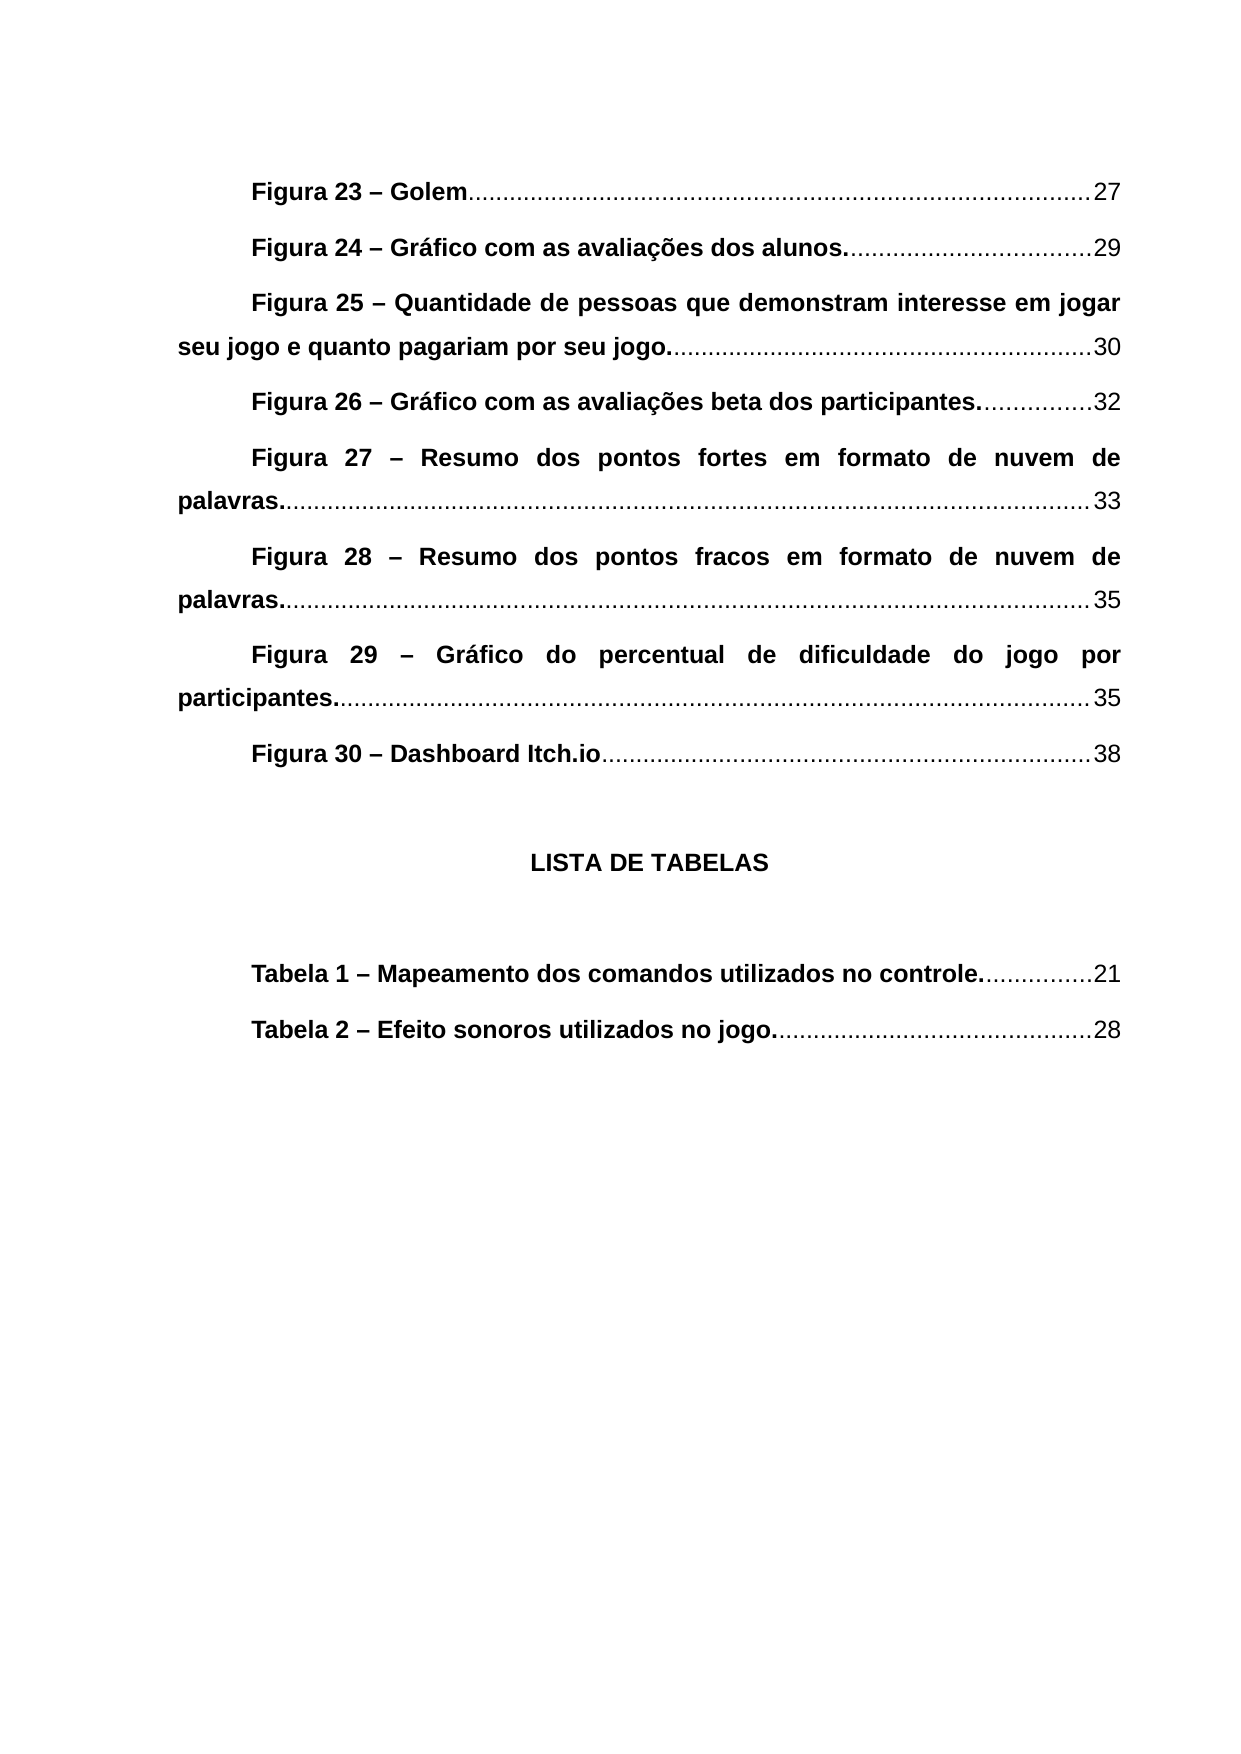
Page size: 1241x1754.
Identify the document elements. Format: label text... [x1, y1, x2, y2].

text Figura 27 – Resumo dos pontos fortes em formato de nuvem de palavras. 33 [177, 443, 1122, 515]
text Figura 26 – Gráfico com as avaliações beta dos participantes. 32 [177, 387, 1122, 416]
text Figura 29 – Gráfico do percentual de dificuldade do jogo por participantes. 35 [177, 640, 1122, 712]
text Figura 30 – Dashboard Itch.io 38 [177, 739, 1122, 768]
text Figura 24 – Gráfico com as avaliações dos alunos. 29 [177, 233, 1122, 262]
text Figura 25 – Quantidade de pessoas que demonstram interesse em jogar seu jogo e quanto pagariam por seu jogo. 30 [177, 288, 1122, 360]
text Tabela 1 – Mapeamento dos comandos utilizados no controle. 21 [177, 959, 1122, 988]
text LISTA DE TABELAS [177, 848, 1122, 877]
text Tabela 2 – Efeito sonoros utilizados no jogo. 28 [177, 1015, 1122, 1044]
text Figura 23 – Golem 27 [177, 177, 1122, 206]
text Figura 28 – Resumo dos pontos fracos em formato de nuvem de palavras. 35 [177, 542, 1122, 613]
